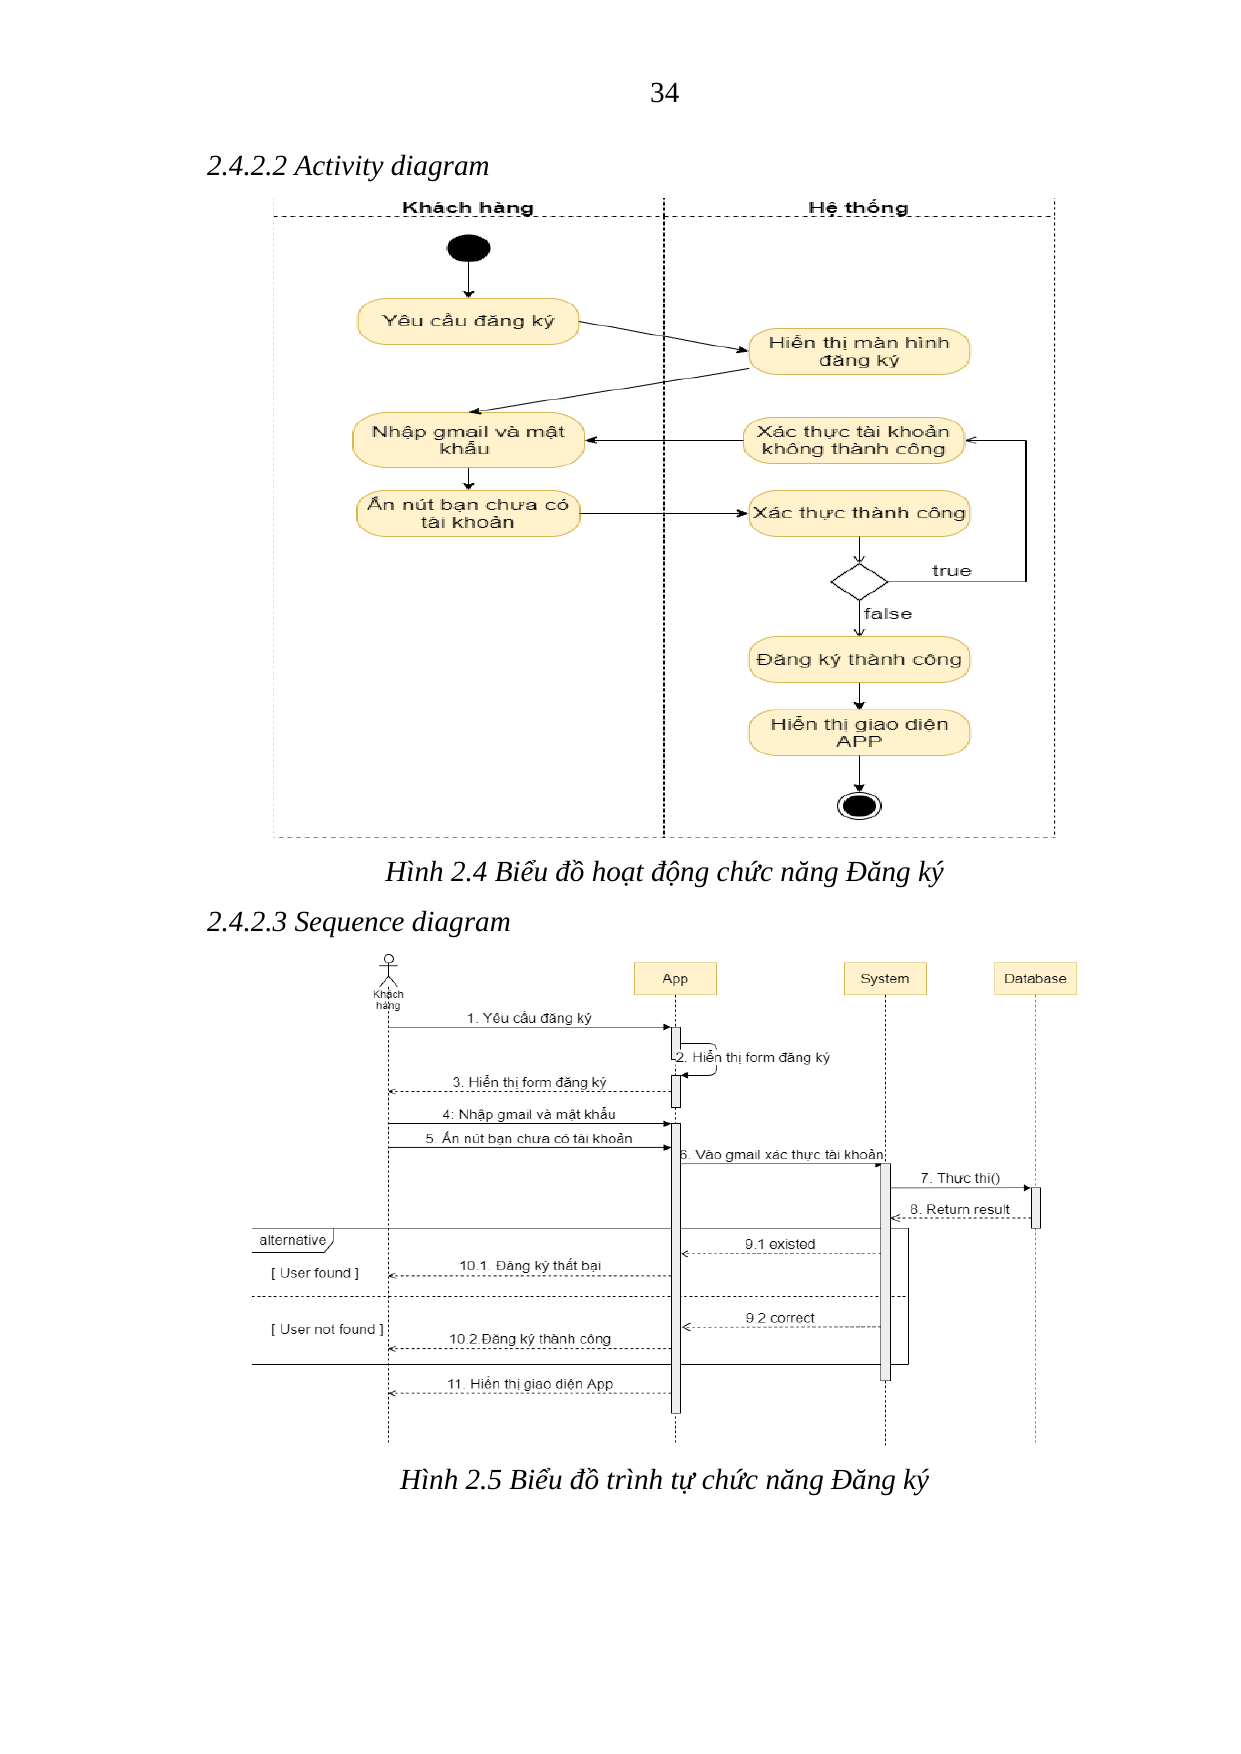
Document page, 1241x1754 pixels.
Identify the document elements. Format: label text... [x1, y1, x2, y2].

text Hình 2.4 Biểu đồ hoạt động chức năng Đăng ký [207, 854, 1122, 888]
picture [273, 198, 1055, 838]
picture [252, 954, 1077, 1446]
text Hình 2.5 Biểu đồ trình tự chức năng Đăng ký [207, 1462, 1122, 1496]
subtitle 2.4.2.3 Sequence diagram [207, 904, 1122, 938]
subtitle 2.4.2.2 Activity diagram [207, 148, 1122, 181]
